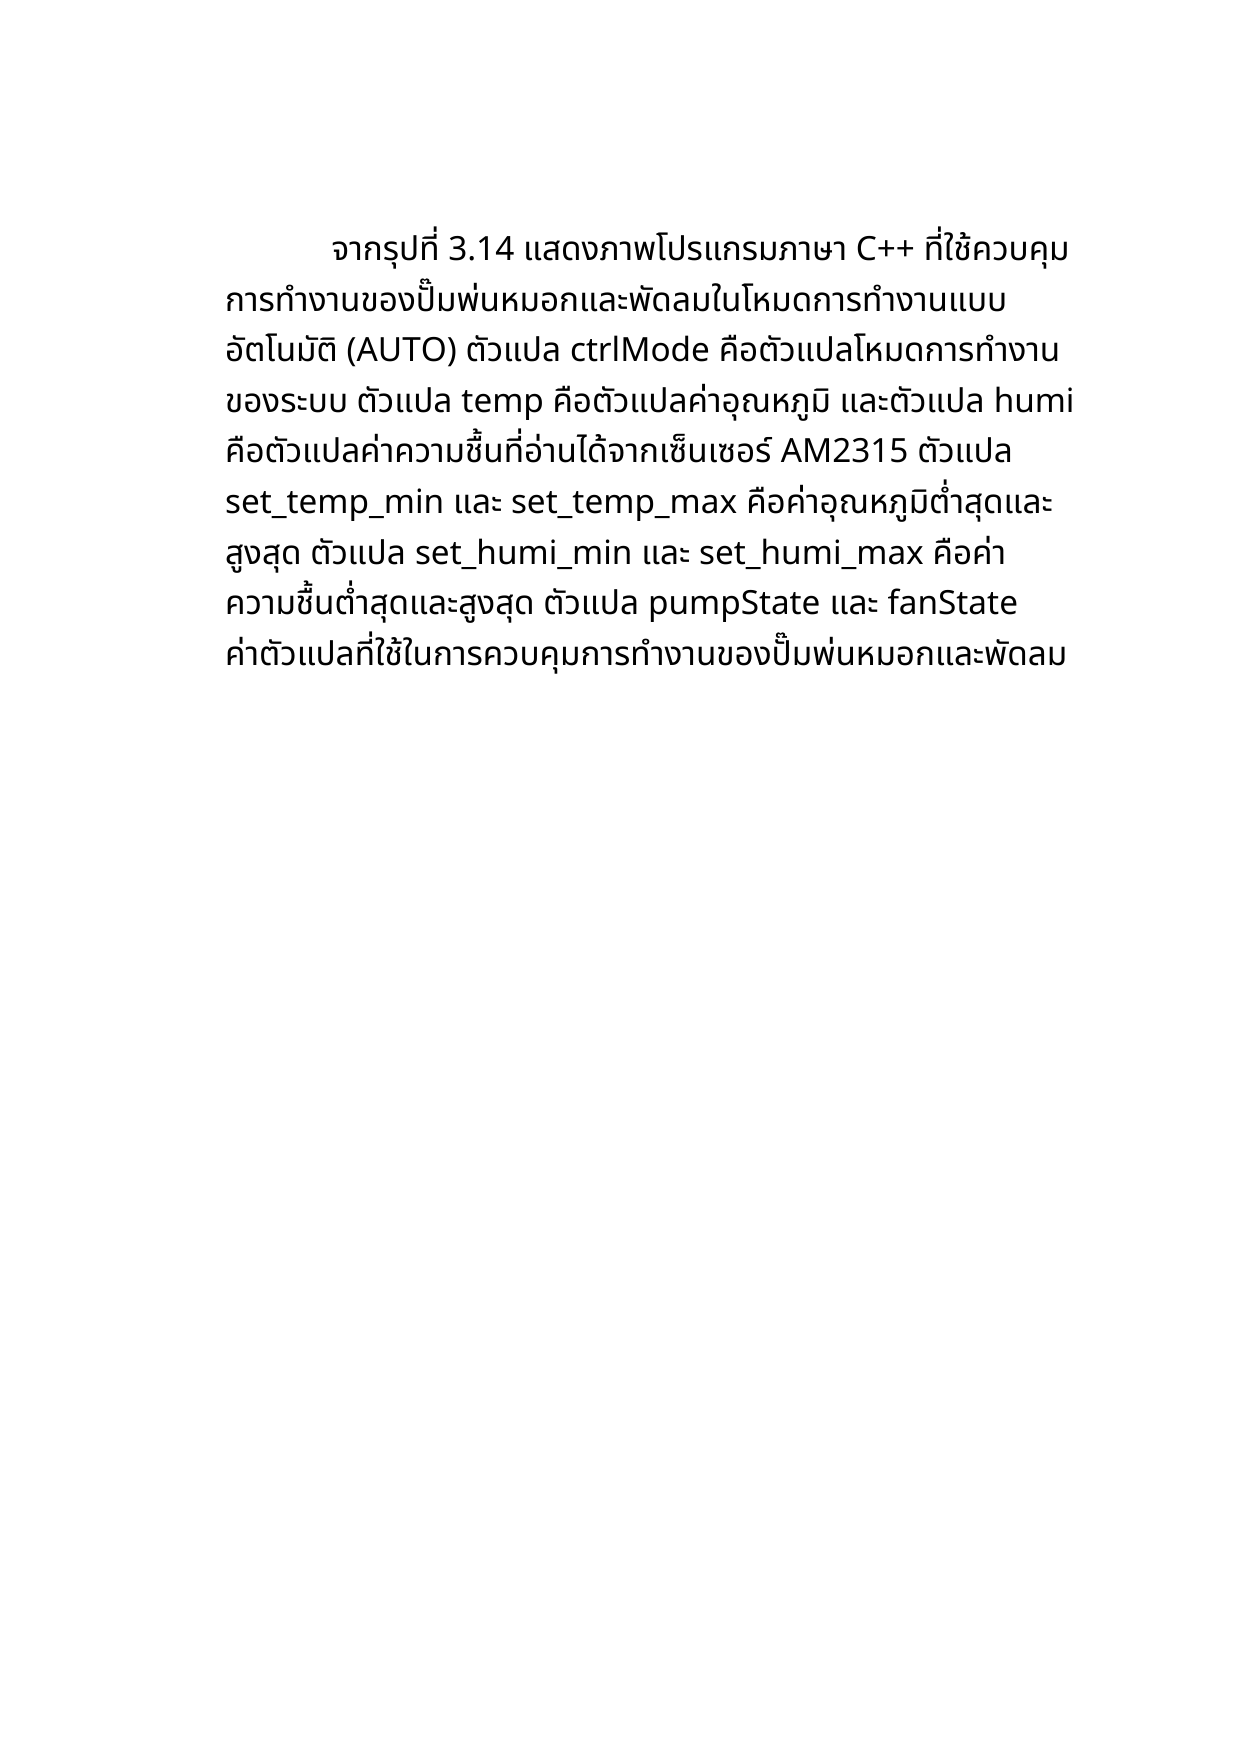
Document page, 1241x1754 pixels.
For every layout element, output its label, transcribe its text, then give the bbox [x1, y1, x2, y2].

text จากรุปที่ 3.14 แสดงภาพโปรแกรมภาษา C++ ที่ใช้ควบคุมการทำงานของปั๊มพ่นหมอกและพัดลมในโหมดการทำงานแบบอัตโนมัติ (AUTO) ตัวแปล ctrlMode คือตัวแปลโหมดการทำงานของระบบ ตัวแปล temp คือตัวแปลค่าอุณหภูมิ และตัวแปล humi คือตัวแปลค่าความชื้นที่อ่านได้จากเซ็นเซอร์ AM2315 ตัวแปล set_temp_min และ set_temp_max คือค่าอุณหภูมิต่ำสุดและสูงสุด ตัวแปล set_humi_min และ set_humi_max คือค่าความชื้นต่ำสุดและสูงสุด ตัวแปล pumpState และ fanState ค่าตัวแปลที่ใช้ในการควบคุมการทำงานของปั๊มพ่นหมอกและพัดลม [225, 225, 1090, 680]
